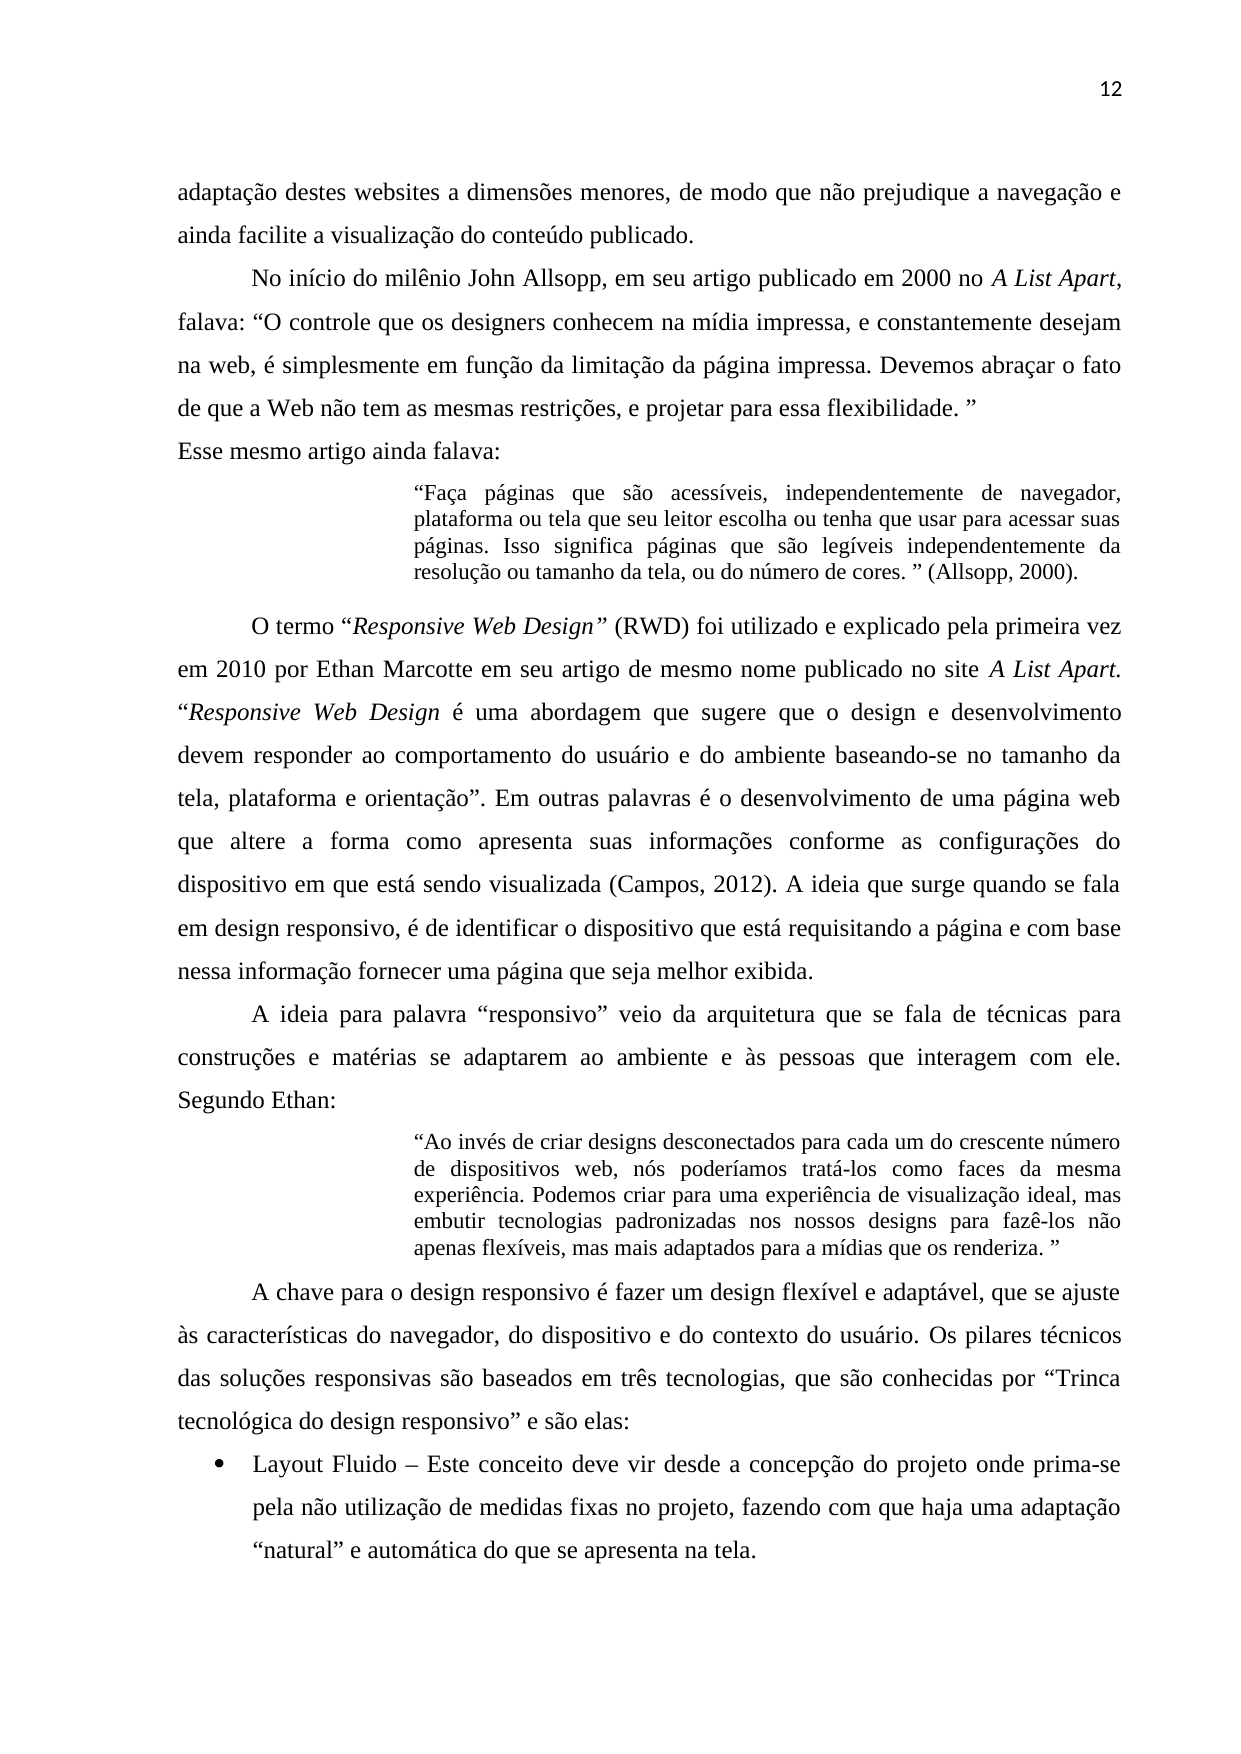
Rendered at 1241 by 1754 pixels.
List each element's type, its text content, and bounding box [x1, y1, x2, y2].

text A ideia para palavra “responsivo” veio da arquitetura que se fala de técnicas para construções e matérias se adaptarem ao ambiente e às pessoas que interagem com ele. Segundo Ethan: [177, 999, 1122, 1114]
text A chave para o design responsivo é fazer um design flexível e adaptável, que se ajuste às características do navegador, do dispositivo e do contexto do usuário. Os pilares técnicos das soluções responsivas são baseados em três tecnologias, que são conhecidas por “Trinca tecnológica do design responsivo” e são elas: [177, 1277, 1122, 1435]
text O termo “Responsive Web Design” (RWD) foi utilizado e explicado pela primeira vez em 2010 por Ethan Marcotte em seu artigo de mesmo nome publicado no site A List Apart. “Responsive Web Design é uma abordagem que sugere que o design e desenvolvimento devem responder ao comportamento do usuário e do ambiente baseando-se no tamanho da tela, plataforma e orientação”. Em outras palavras é o desenvolvimento de uma página web que altere a forma como apresenta suas informações conforme as configurações do dispositivo em que está sendo visualizada (Campos, 2012). A ideia que surge quando se fala em design responsivo, é de identificar o dispositivo que está requisitando a página e com base nessa informação fornecer uma página que seja melhor exibida. [177, 611, 1122, 984]
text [177, 177, 1122, 249]
list Layout Fluido – Este conceito deve vir desde a concepção do projeto onde prima-se pela não utilização de medidas fixas no projeto, fazendo com que haja uma adaptação “natural” e automática do que se apresenta na tela. [215, 1449, 1122, 1564]
text No início do milênio John Allsopp, em seu artigo publicado em 2000 no A List Apart, falava: “O controle que os designers conhecem na mídia impressa, e constantemente desejam na web, é simplesmente em função da limitação da página impressa. Devemos abraçar o fato de que a Web não tem as mesmas restrições, e projetar para essa flexibilidade. ” [177, 263, 1122, 422]
text “Ao invés de criar designs desconectados para cada um do crescente número de dispositivos web, nós poderíamos tratá-los como faces da mesma experiência. Podemos criar para uma experiência de visualização ideal, mas embutir tecnologias padronizadas nos nossos designs para fazê-los não apenas flexíveis, mas mais adaptados para a mídias que os renderiza. ” [413, 1128, 1122, 1260]
text Esse mesmo artigo ainda falava: [177, 436, 1122, 465]
text “Faça páginas que são acessíveis, independentemente de navegador, plataforma ou tela que seu leitor escolha ou tenha que usar para acessar suas páginas. Isso significa páginas que são legíveis independentemente da resolução ou tamanho da tela, ou do número de cores. ” (Allsopp, 2000). [413, 479, 1122, 584]
